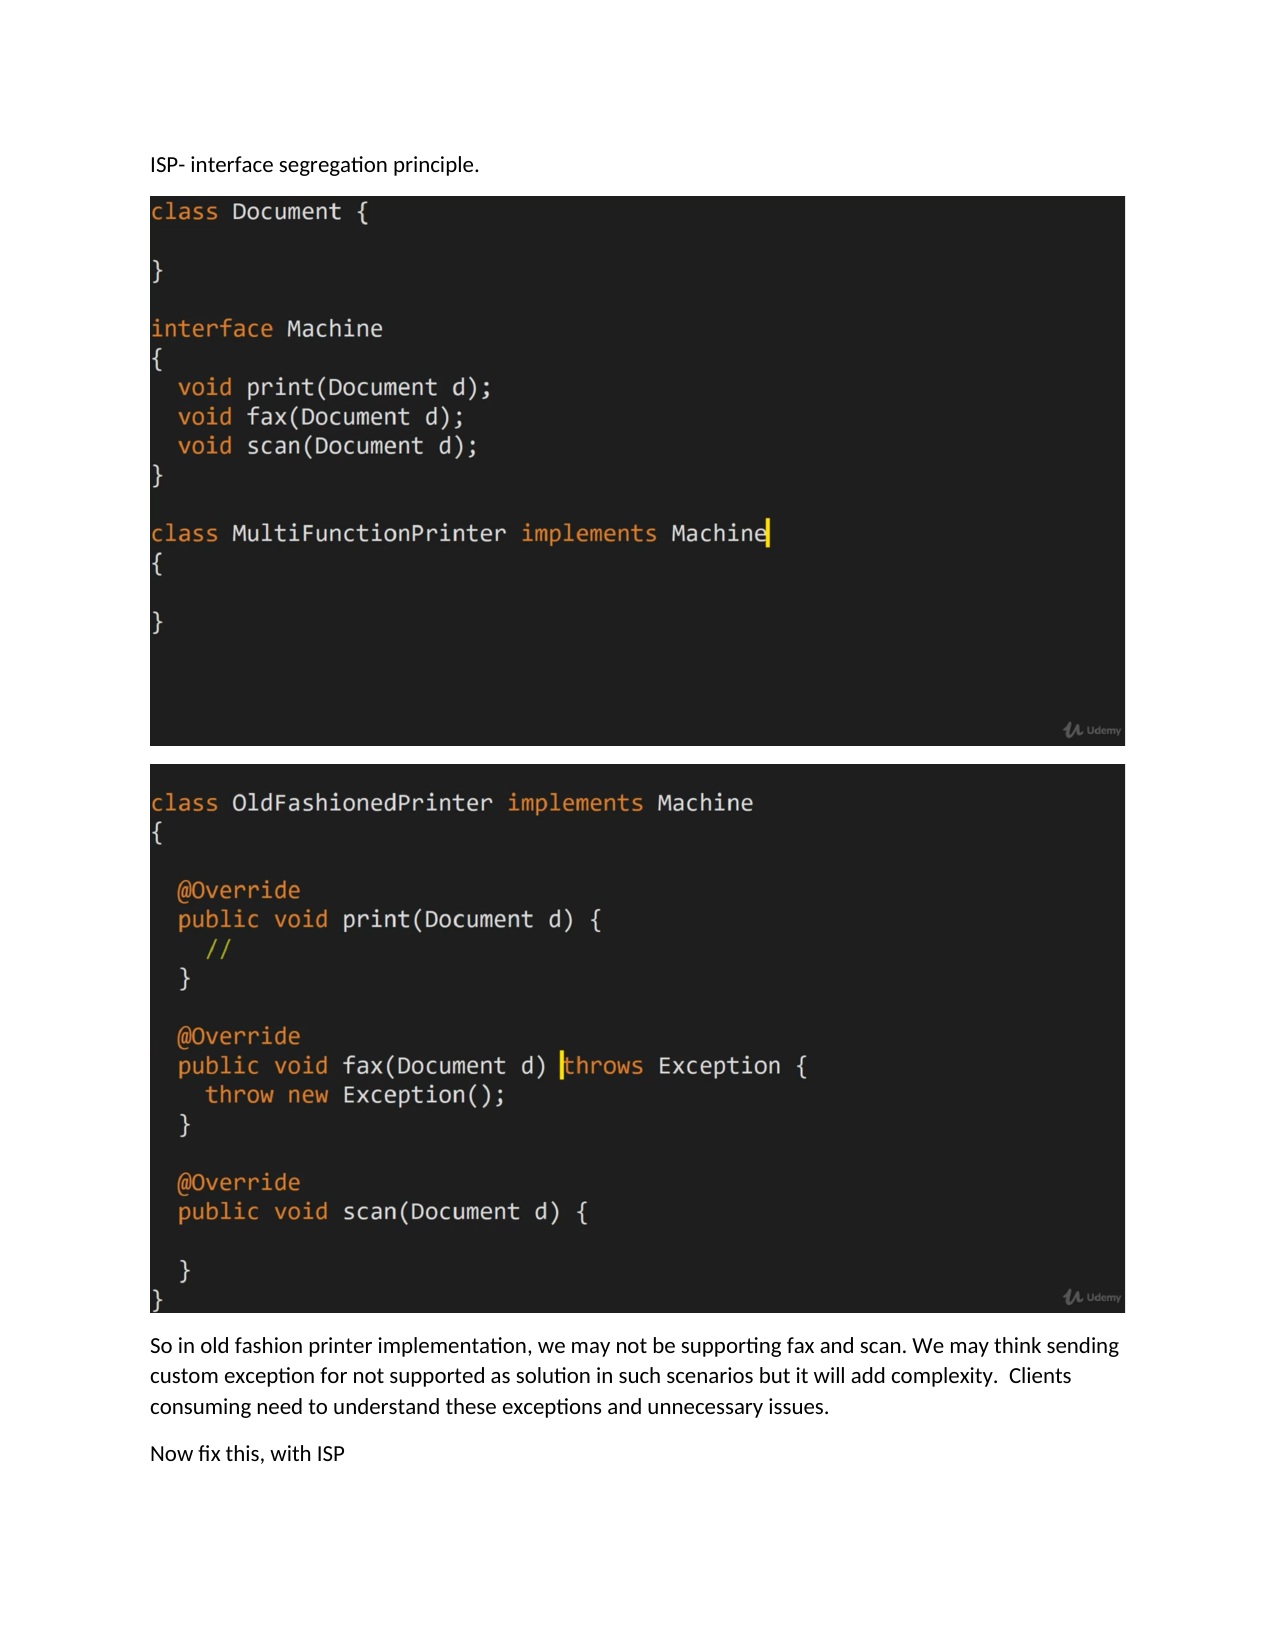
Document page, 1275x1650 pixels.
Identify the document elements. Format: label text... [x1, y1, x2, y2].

text Now fix this, with ISP [150, 1439, 1125, 1467]
picture [150, 764, 1125, 1313]
text So in old fashion printer implementation, we may not be supporting fax and scan. We may think sending custom exception for not supported as solution in such scenarios but it will add complexity. Clients consuming need to understand these exceptions and unnecessary issues. [150, 1331, 1125, 1420]
picture [150, 196, 1125, 746]
text ISP- interface segregation principle. [150, 150, 1125, 178]
